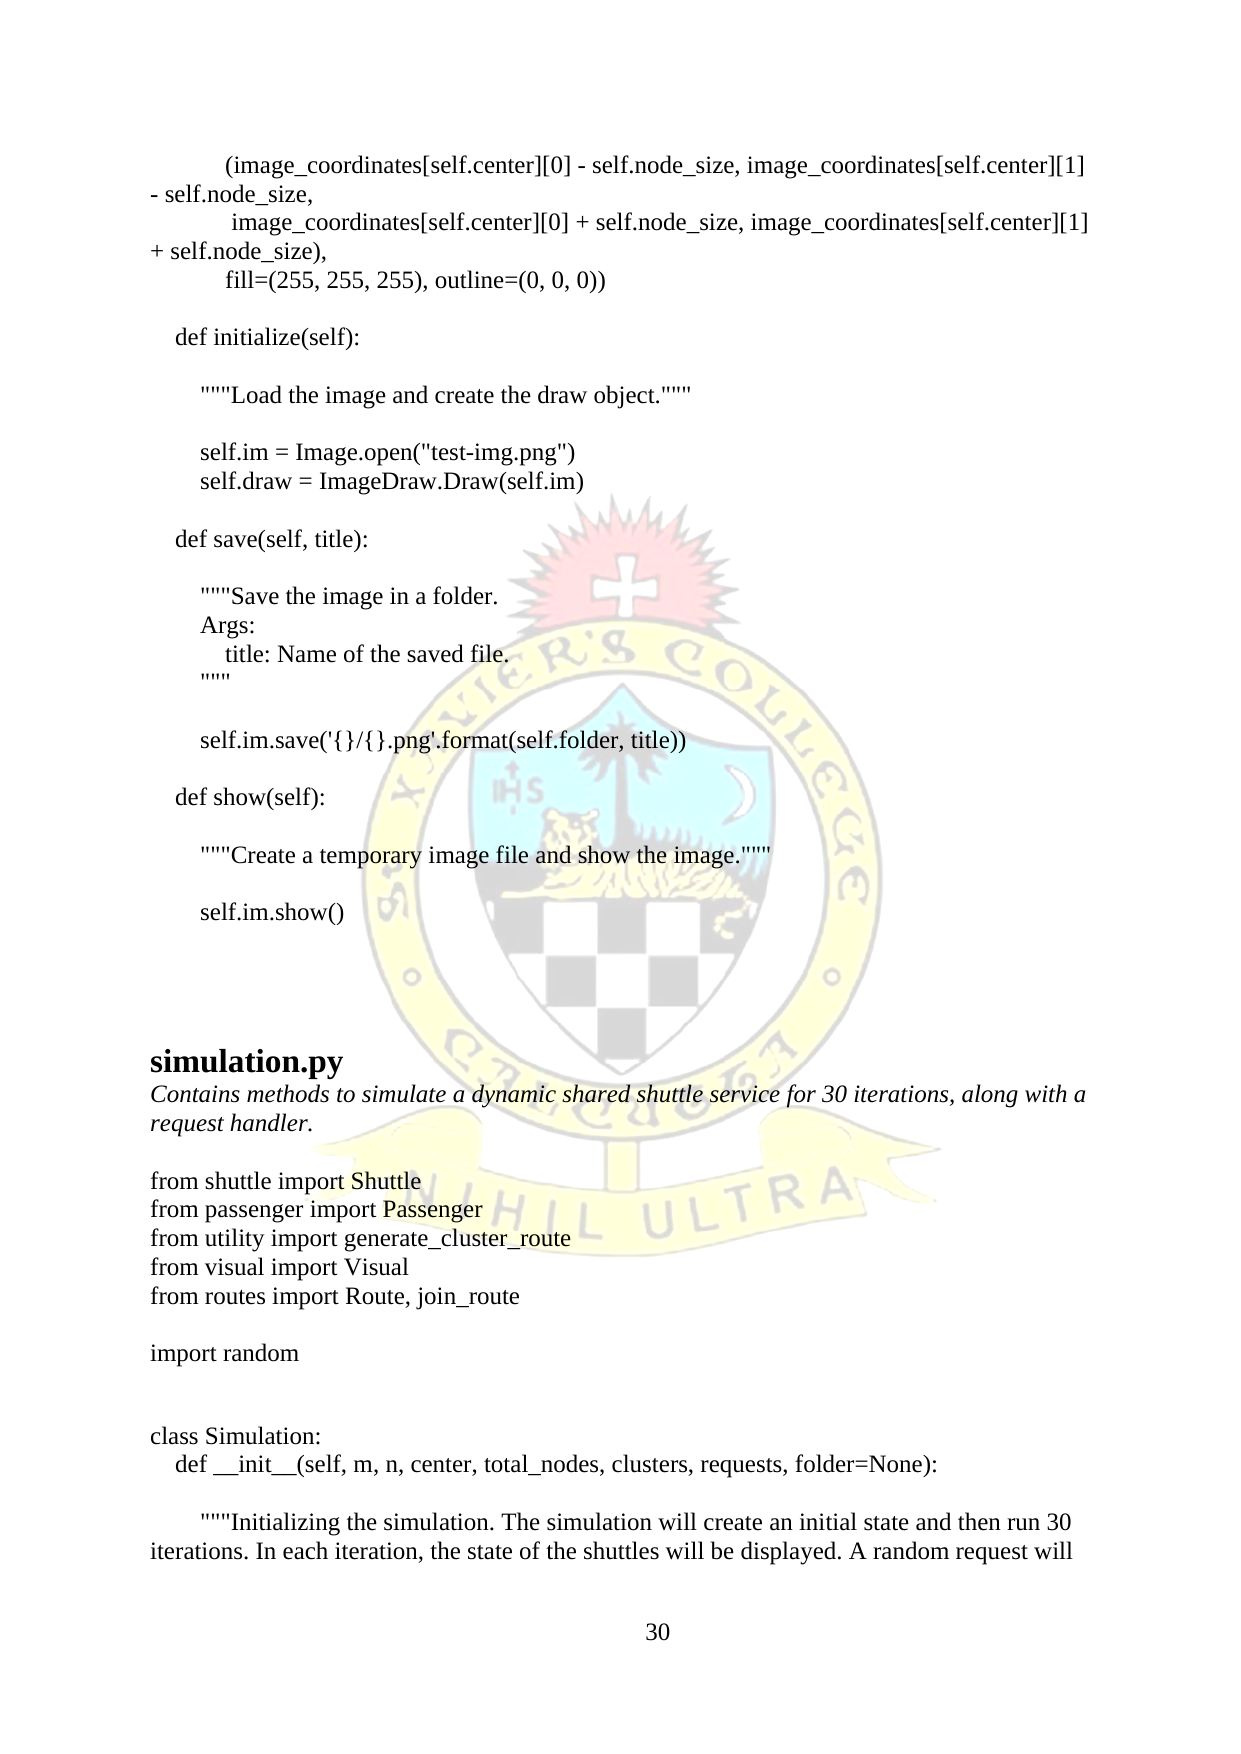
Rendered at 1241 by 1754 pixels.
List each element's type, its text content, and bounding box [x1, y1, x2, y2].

text Contains methods to simulate a dynamic shared shuttle service for 30 iterations, along with a request handler. [150, 1079, 1090, 1137]
text (image_coordinates[self.center][0] - self.node_size, image_coordinates[self.center][1] - self.node_size, [150, 150, 1090, 207]
text """ [150, 667, 1090, 696]
text def save(self, title): [150, 524, 1090, 552]
text from routes import Route, join_route [150, 1281, 1090, 1309]
text def show(self): [150, 782, 1090, 811]
text title: Name of the saved file. [150, 639, 1090, 667]
text from passenger import Passenger [150, 1194, 1090, 1223]
text Args: [150, 610, 1090, 639]
text self.im.save('{}/{}.png'.format(self.folder, title)) [150, 725, 1090, 754]
text self.im = Image.open("test-img.png") [150, 437, 1090, 466]
text from visual import Visual [150, 1252, 1090, 1281]
text """Save the image in a folder. [150, 581, 1090, 610]
text image_coordinates[self.center][0] + self.node_size, image_coordinates[self.center][1] + self.node_size), [150, 207, 1090, 265]
text """Load the image and create the draw object.""" [150, 380, 1090, 409]
text fill=(255, 255, 255), outline=(0, 0, 0)) [150, 265, 1090, 294]
text simulation.py [150, 1041, 1090, 1079]
text class Simulation: [150, 1421, 1090, 1449]
text """Create a temporary image file and show the image.""" [150, 840, 1090, 869]
text self.draw = ImageDraw.Draw(self.im) [150, 466, 1090, 495]
text from shuttle import Shuttle [150, 1166, 1090, 1194]
text def initialize(self): [150, 322, 1090, 351]
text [150, 1507, 1090, 1564]
text import random [150, 1338, 1090, 1367]
text from utility import generate_cluster_route [150, 1223, 1090, 1252]
text def __init__(self, m, n, center, total_nodes, clusters, requests, folder=None): [150, 1449, 1090, 1478]
text self.im.show() [150, 897, 1090, 926]
